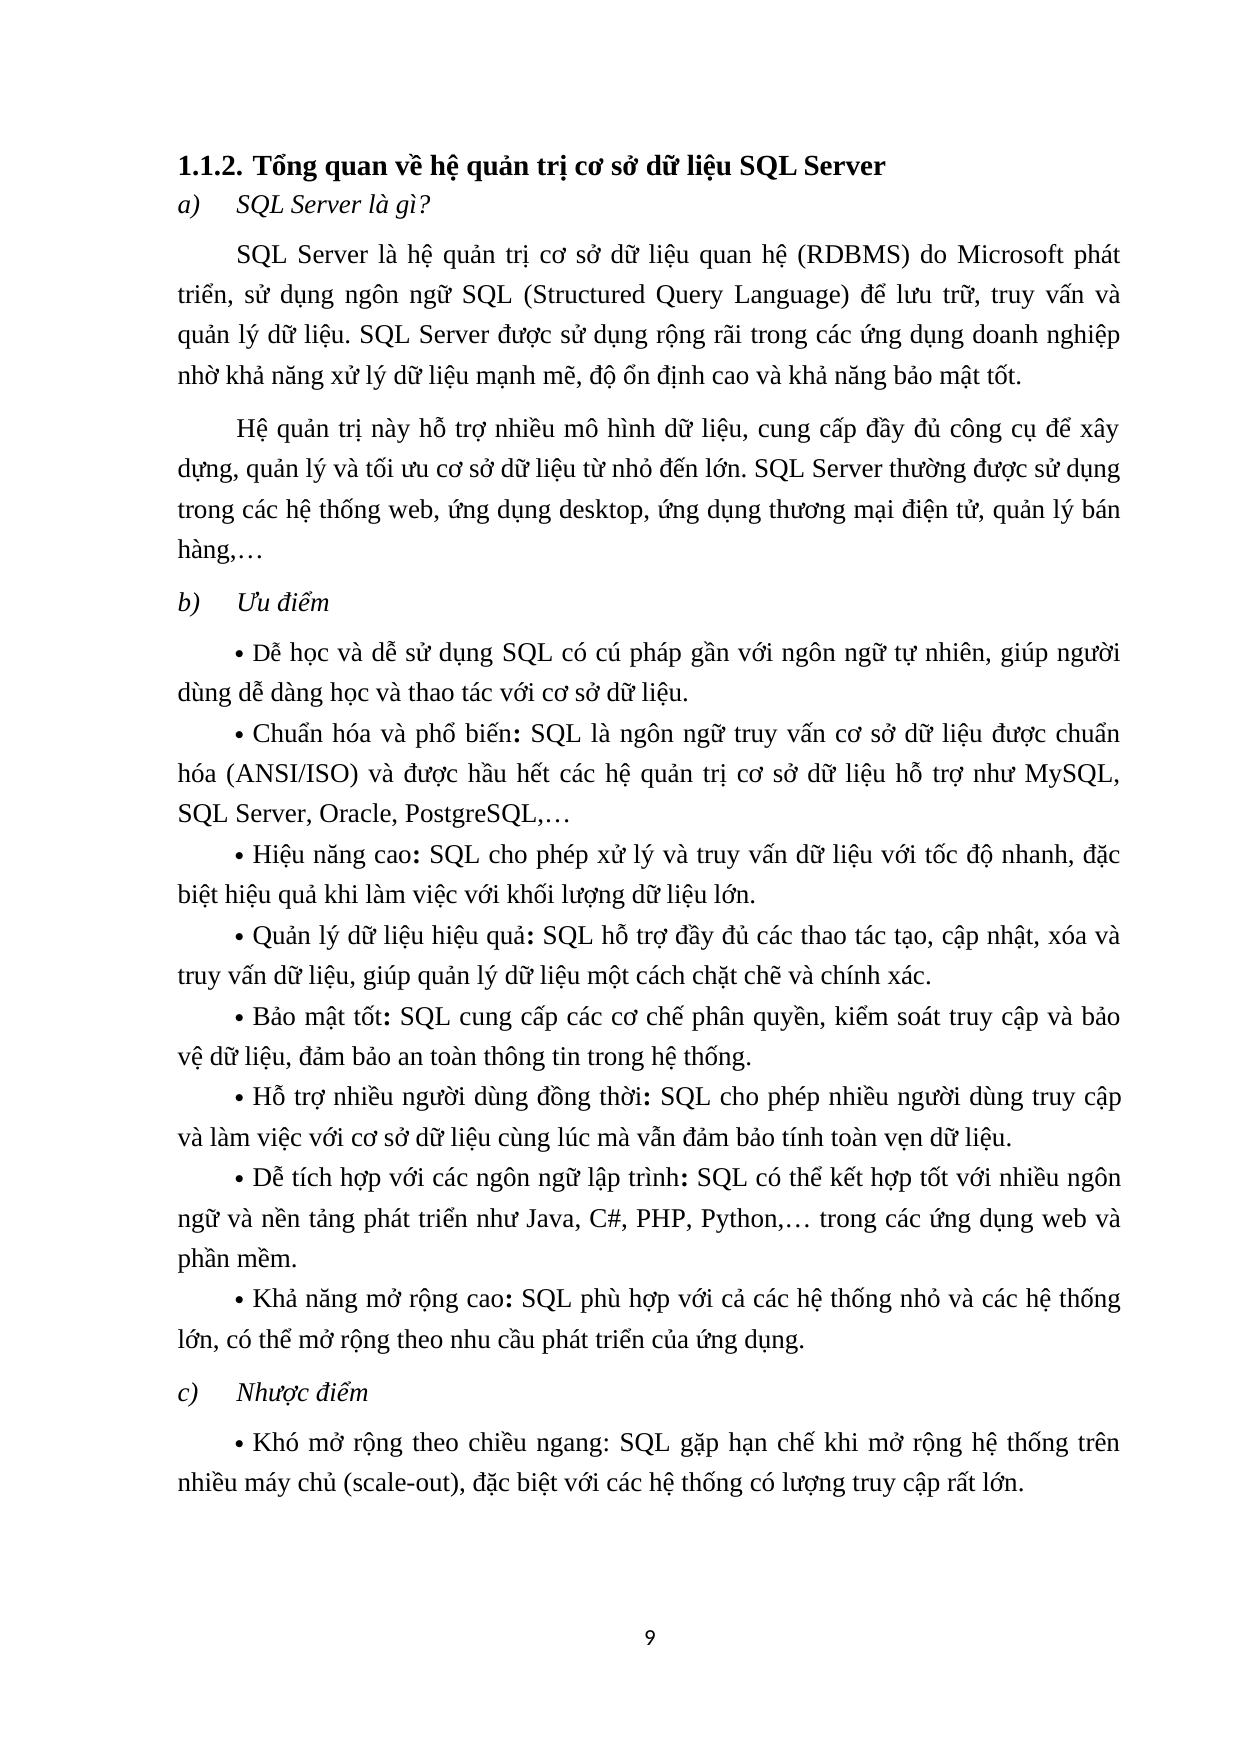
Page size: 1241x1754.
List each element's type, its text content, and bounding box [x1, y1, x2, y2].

list Dễ tích hợp với các ngôn ngữ lập trình: SQL có thể kết hợp tốt với nhiều ngôn ngữ và nền tảng phát triển như Java, C#, PHP, Python,… trong các ứng dụng web và phần mềm. [177, 1161, 1122, 1273]
list Nhược điểm [177, 1376, 1122, 1407]
list Hiệu năng cao: SQL cho phép xử lý và truy vấn dữ liệu với tốc độ nhanh, đặc biệt hiệu quả khi làm việc với khối lượng dữ liệu lớn. [177, 838, 1122, 909]
list Tổng quan về hệ quản trị cơ sở dữ liệu SQL Server [177, 148, 1122, 181]
text SQL Server là hệ quản trị cơ sở dữ liệu quan hệ (RDBMS) do Microsoft phát triển, sử dụng ngôn ngữ SQL (Structured Query Language) để lưu trữ, truy vấn và quản lý dữ liệu. SQL Server được sử dụng rộng rãi trong các ứng dụng doanh nghiệp nhờ khả năng xử lý dữ liệu mạnh mẽ, độ ổn định cao và khả năng bảo mật tốt. [177, 238, 1122, 390]
list Dễ học và dễ sử dụng SQL có cú pháp gần với ngôn ngữ tự nhiên, giúp người dùng dễ dàng học và thao tác với cơ sở dữ liệu. [177, 636, 1122, 707]
list Khó mở rộng theo chiều ngang: SQL gặp hạn chế khi mở rộng hệ thống trên nhiều máy chủ (scale-out), đặc biệt với các hệ thống có lượng truy cập rất lớn. [177, 1426, 1122, 1497]
text Hệ quản trị này hỗ trợ nhiều mô hình dữ liệu, cung cấp đầy đủ công cụ để xây dựng, quản lý và tối ưu cơ sở dữ liệu từ nhỏ đến lớn. SQL Server thường được sử dụng trong các hệ thống web, ứng dụng desktop, ứng dụng thương mại điện tử, quản lý bán hàng,… [177, 412, 1122, 564]
list SQL Server là gì? [177, 188, 1122, 219]
list Hỗ trợ nhiều người dùng đồng thời: SQL cho phép nhiều người dùng truy cập và làm việc với cơ sở dữ liệu cùng lúc mà vẫn đảm bảo tính toàn vẹn dữ liệu. [177, 1080, 1122, 1152]
list Khả năng mở rộng cao: SQL phù hợp với cả các hệ thống nhỏ và các hệ thống lớn, có thể mở rộng theo nhu cầu phát triển của ứng dụng. [177, 1282, 1122, 1354]
list Quản lý dữ liệu hiệu quả: SQL hỗ trợ đầy đủ các thao tác tạo, cập nhật, xóa và truy vấn dữ liệu, giúp quản lý dữ liệu một cách chặt chẽ và chính xác. [177, 919, 1122, 990]
list Ưu điểm [177, 586, 1122, 617]
list Bảo mật tốt: SQL cung cấp các cơ chế phân quyền, kiểm soát truy cập và bảo vệ dữ liệu, đảm bảo an toàn thông tin trong hệ thống. [177, 999, 1122, 1071]
list Chuẩn hóa và phổ biến: SQL là ngôn ngữ truy vấn cơ sở dữ liệu được chuẩn hóa (ANSI/ISO) và được hầu hết các hệ quản trị cơ sở dữ liệu hỗ trợ như MySQL, SQL Server, Oracle, PostgreSQL,… [177, 717, 1122, 829]
